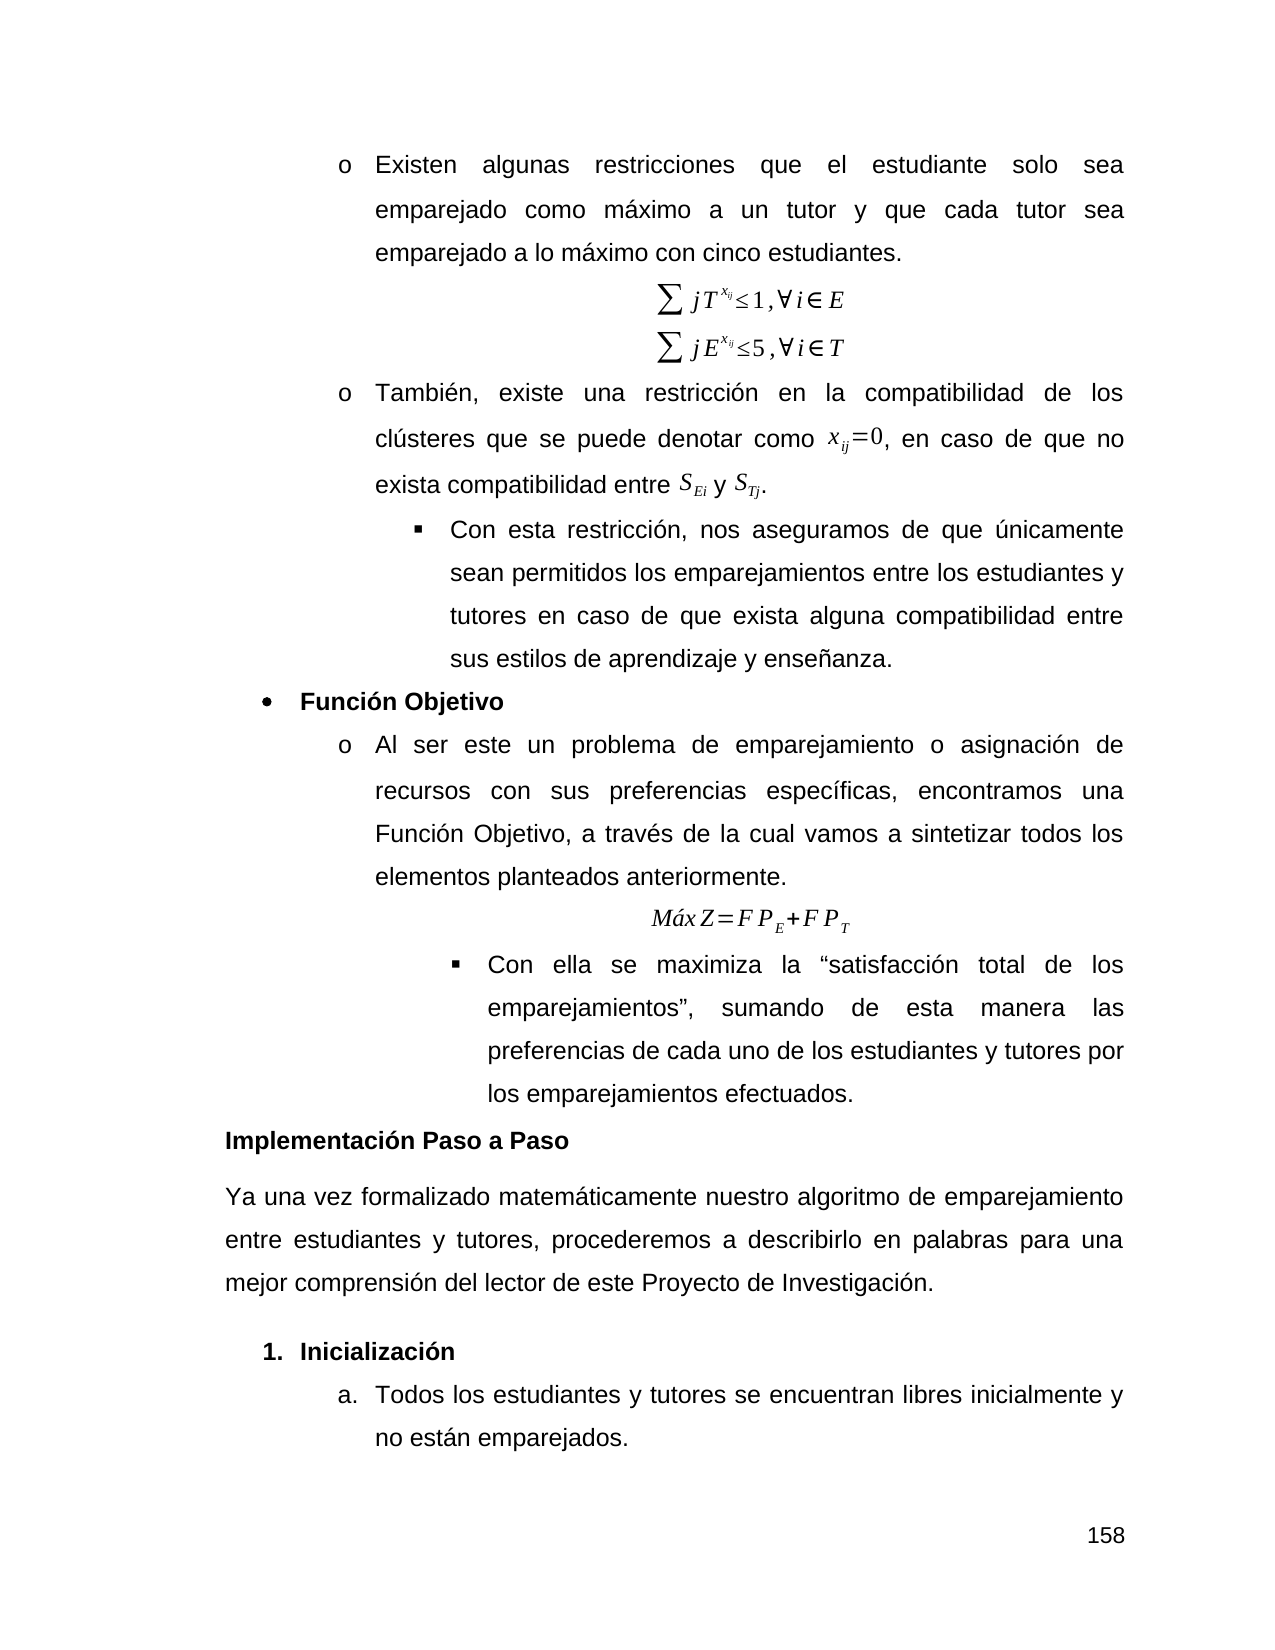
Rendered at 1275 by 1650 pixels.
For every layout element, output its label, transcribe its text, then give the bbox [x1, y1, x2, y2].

list Existen algunas restricciones que el estudiante solo sea emparejado como máximo a un tutor y que cada tutor sea emparejado a lo máximo con cinco estudiantes. [337, 150, 1125, 267]
list Función Objetivo [262, 687, 1125, 716]
list Con esta restricción, nos aseguramos de que únicamente sean permitidos los emparejamientos entre los estudiantes y tutores en caso de que exista alguna compatibilidad entre sus estilos de aprendizaje y enseñanza. [412, 514, 1125, 673]
text Ya una vez formalizado matemáticamente nuestro algoritmo de emparejamiento entre estudiantes y tutores, procederemos a describirlo en palabras para una mejor comprensión del lector de este Proyecto de Investigación. [225, 1181, 1125, 1296]
subtitle Implementación Paso a Paso [225, 1126, 1125, 1155]
list Inicialización [262, 1337, 1125, 1366]
list Con ella se maximiza la “satisfacción total de los emparejamientos”, sumando de esta manera las preferencias de cada uno de los estudiantes y tutores por los emparejamientos efectuados. [450, 949, 1125, 1108]
list También, existe una restricción en la compatibilidad de los clústeres que se puede denotar como , en caso de que no exista compatibilidad entre y . [337, 378, 1125, 500]
list Al ser este un problema de emparejamiento o asignación de recursos con sus preferencias específicas, encontramos una Función Objetivo, a través de la cual vamos a sintetizar todos los elementos planteados anteriormente. [337, 730, 1125, 891]
list Todos los estudiantes y tutores se encuentran libres inicialmente y no están emparejados. [337, 1380, 1125, 1452]
